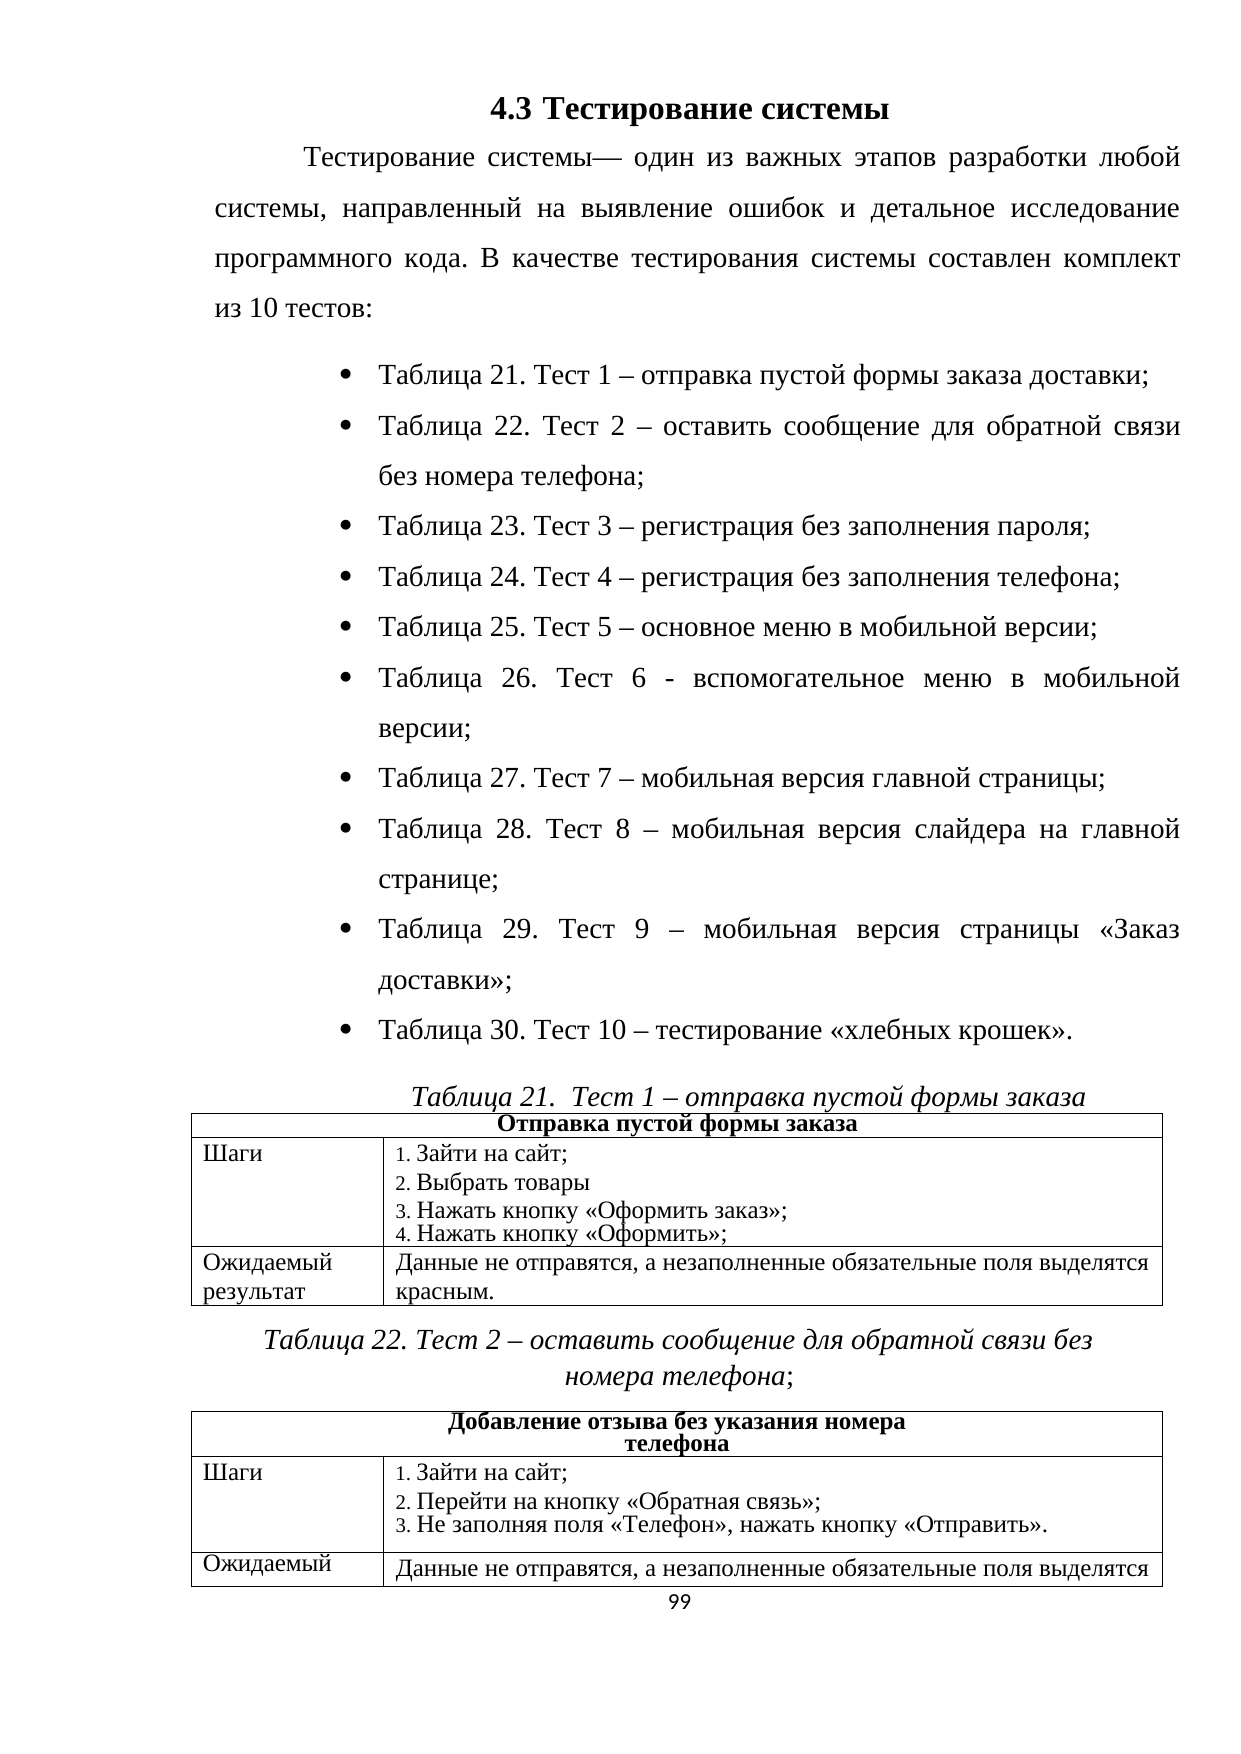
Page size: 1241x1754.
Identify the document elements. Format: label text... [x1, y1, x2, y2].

table_cell Шаги [192, 1457, 383, 1552]
list Таблица 26. Тест 6 - вспомогательное меню в мобильной версии; [341, 660, 1181, 744]
list Таблица 22. Тест 2 – оставить сообщение для обратной связи без номера телефона; [341, 408, 1181, 492]
list Таблица 25. Тест 5 – основное меню в мобильной версии; [341, 609, 1181, 643]
list Таблица 29. Тест 9 – мобильная версия страницы «Заказ доставки»; [341, 912, 1181, 996]
list Таблица 21. Тест 1 – отправка пустой формы заказа доставки; [341, 357, 1181, 391]
table_header Отправка пустой формы заказа [192, 1114, 1162, 1137]
text Таблица 22. Тест 2 – оставить сообщение для обратной связи без номера телефона; [262, 1322, 1096, 1392]
table_cell Шаги [192, 1138, 383, 1246]
list Таблица 28. Тест 8 – мобильная версия слайдера на главной странице; [341, 811, 1181, 895]
table_cell Ожидаемый результат [192, 1553, 383, 1586]
table_cell Зайти на сайт; Выбрать товары Нажать кнопку «Оформить заказ»; Нажать кнопку «Оформить»; [384, 1138, 1162, 1246]
table_cell Данные не отправятся, а незаполненные обязательные поля выделятся красным. [384, 1247, 1162, 1304]
list Таблица 23. Тест 3 – регистрация без заполнения пароля; [341, 508, 1181, 542]
list Таблица 30. Тест 10 – тестирование «хлебных крошек». [341, 1012, 1181, 1046]
table_cell Зайти на сайт; Перейти на кнопку «Обратная связь»; Не заполняя поля «Телефон», нажать кнопку «Отправить». [384, 1457, 1162, 1552]
text Таблица 21. Тест 1 – отправка пустой формы заказа [318, 1079, 1181, 1113]
table_cell Ожидаемый результат [192, 1247, 383, 1304]
subtitle Тестирование системы [199, 89, 1181, 127]
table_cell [384, 1553, 1162, 1586]
table_header Добавление отзыва без указания номера телефона [192, 1412, 1162, 1456]
list Таблица 27. Тест 7 – мобильная версия главной страницы; [341, 761, 1181, 794]
text Тестирование системы— один из важных этапов разработки любой системы, направленный на выявление ошибок и детальное исследование программного кода. В качестве тестирования системы составлен комплект из 10 тестов: [214, 139, 1181, 324]
list Таблица 24. Тест 4 – регистрация без заполнения телефона; [341, 559, 1181, 593]
